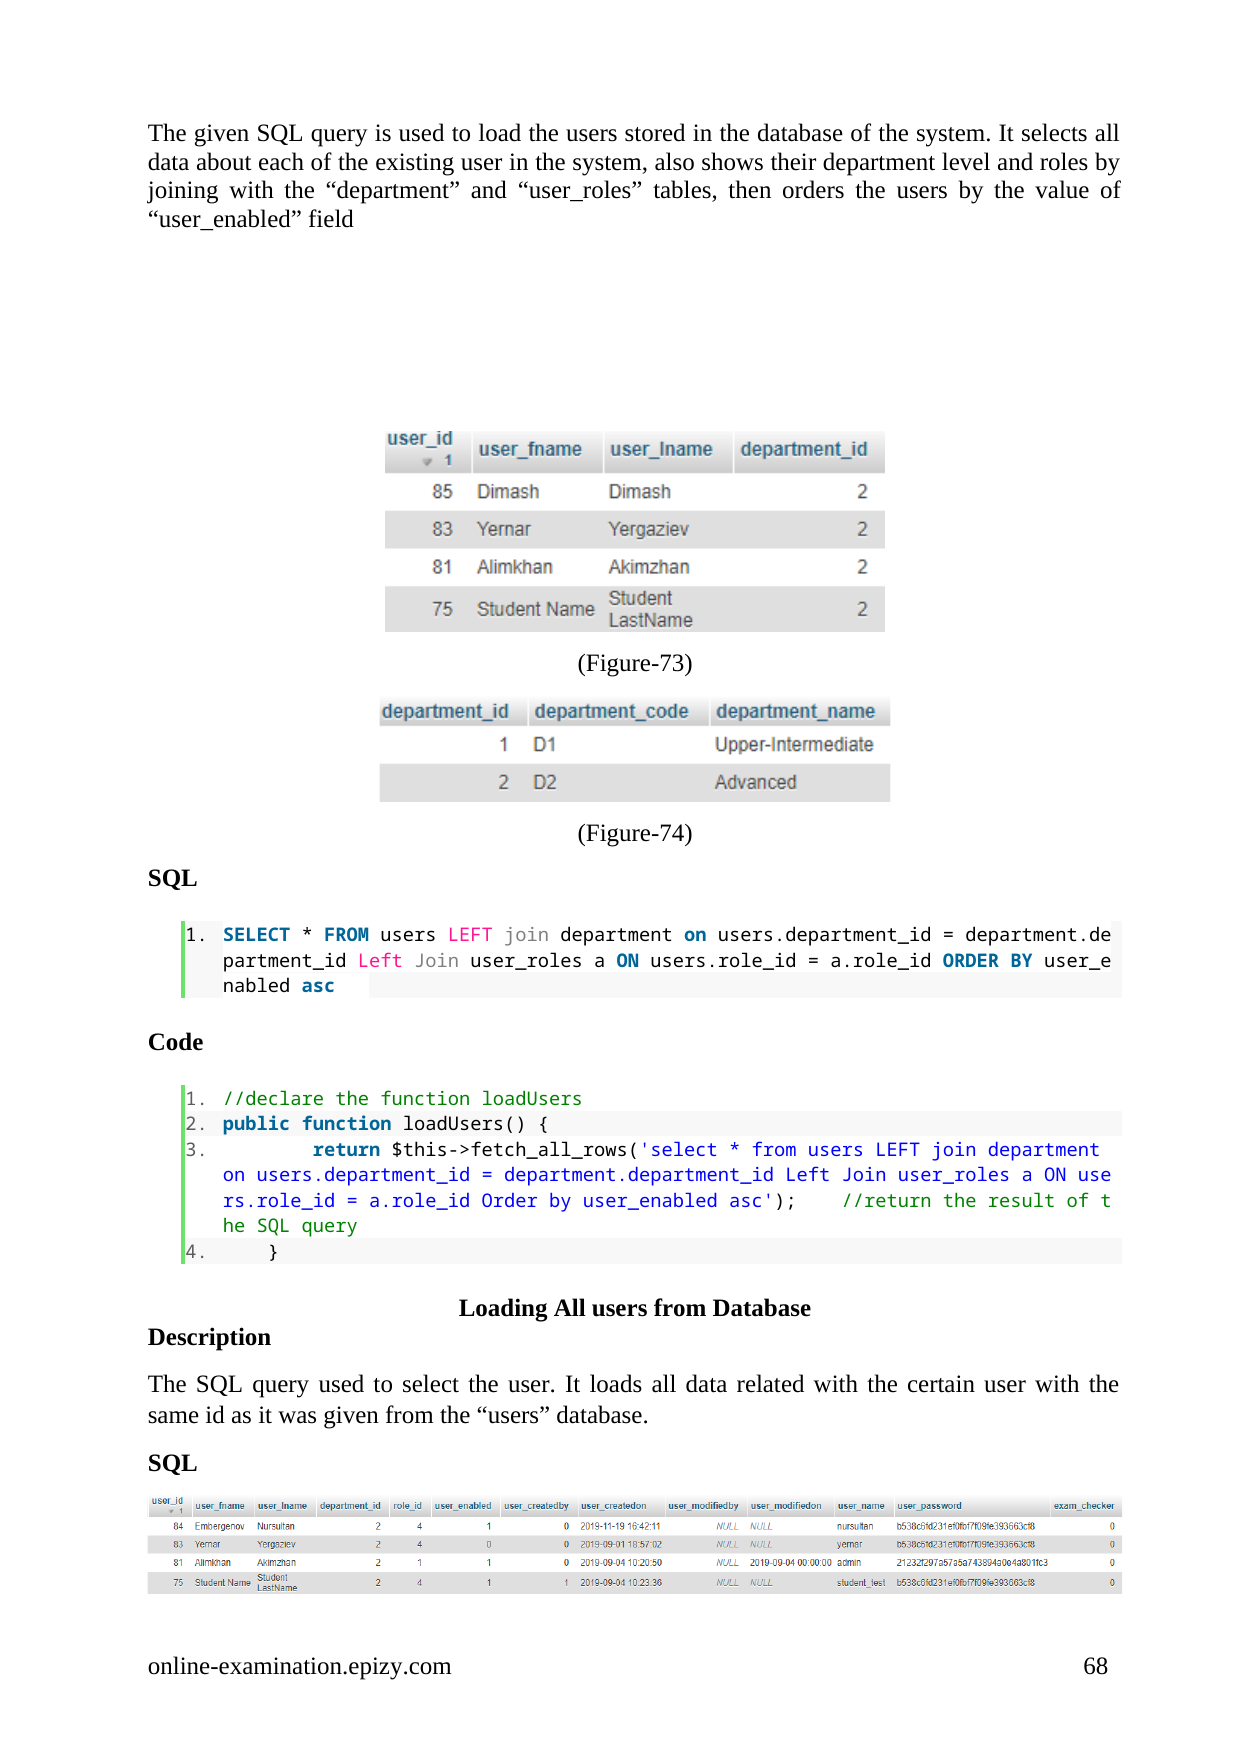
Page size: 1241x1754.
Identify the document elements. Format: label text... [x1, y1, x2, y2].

text (Figure-74) [148, 818, 1122, 847]
text SQL [148, 1448, 1122, 1477]
list } [185, 1238, 1122, 1264]
list return $this->fetch_all_rows('select * from users LEFT join department on users.department_id = department.department_id Left Join user_roles a ON users.role_id = a.role_id Order by user_enabled asc'); //return the result of the SQL query [185, 1136, 1122, 1238]
list public function loadUsers() { [185, 1111, 1122, 1136]
text Description [148, 1322, 1122, 1350]
text The given SQL query is used to load the users stored in the database of the system. It selects all data about each of the existing user in the system, also shows their department level and roles by joining with the “department” and “user_roles” tables, then orders the users by the value of “user_enabled” field [148, 118, 1122, 233]
list //declare the function loadUsers [185, 1085, 1122, 1111]
text The SQL query used to select the user. It loads all data related with the certain user with the same id as it was given from the “users” database. [148, 1369, 1122, 1429]
picture [379, 693, 891, 802]
list SELECT * FROM users LEFT join department on users.department_id = department.department_id Left Join user_roles a ON users.role_id = a.role_id ORDER BY user_enabled asc [185, 921, 1122, 998]
text (Figure-73) [148, 648, 1122, 677]
text SQL [148, 863, 1122, 892]
picture [385, 431, 885, 632]
text Loading All users from Database [148, 1293, 1122, 1322]
text Code [148, 1027, 1122, 1056]
picture [147, 1495, 1123, 1594]
